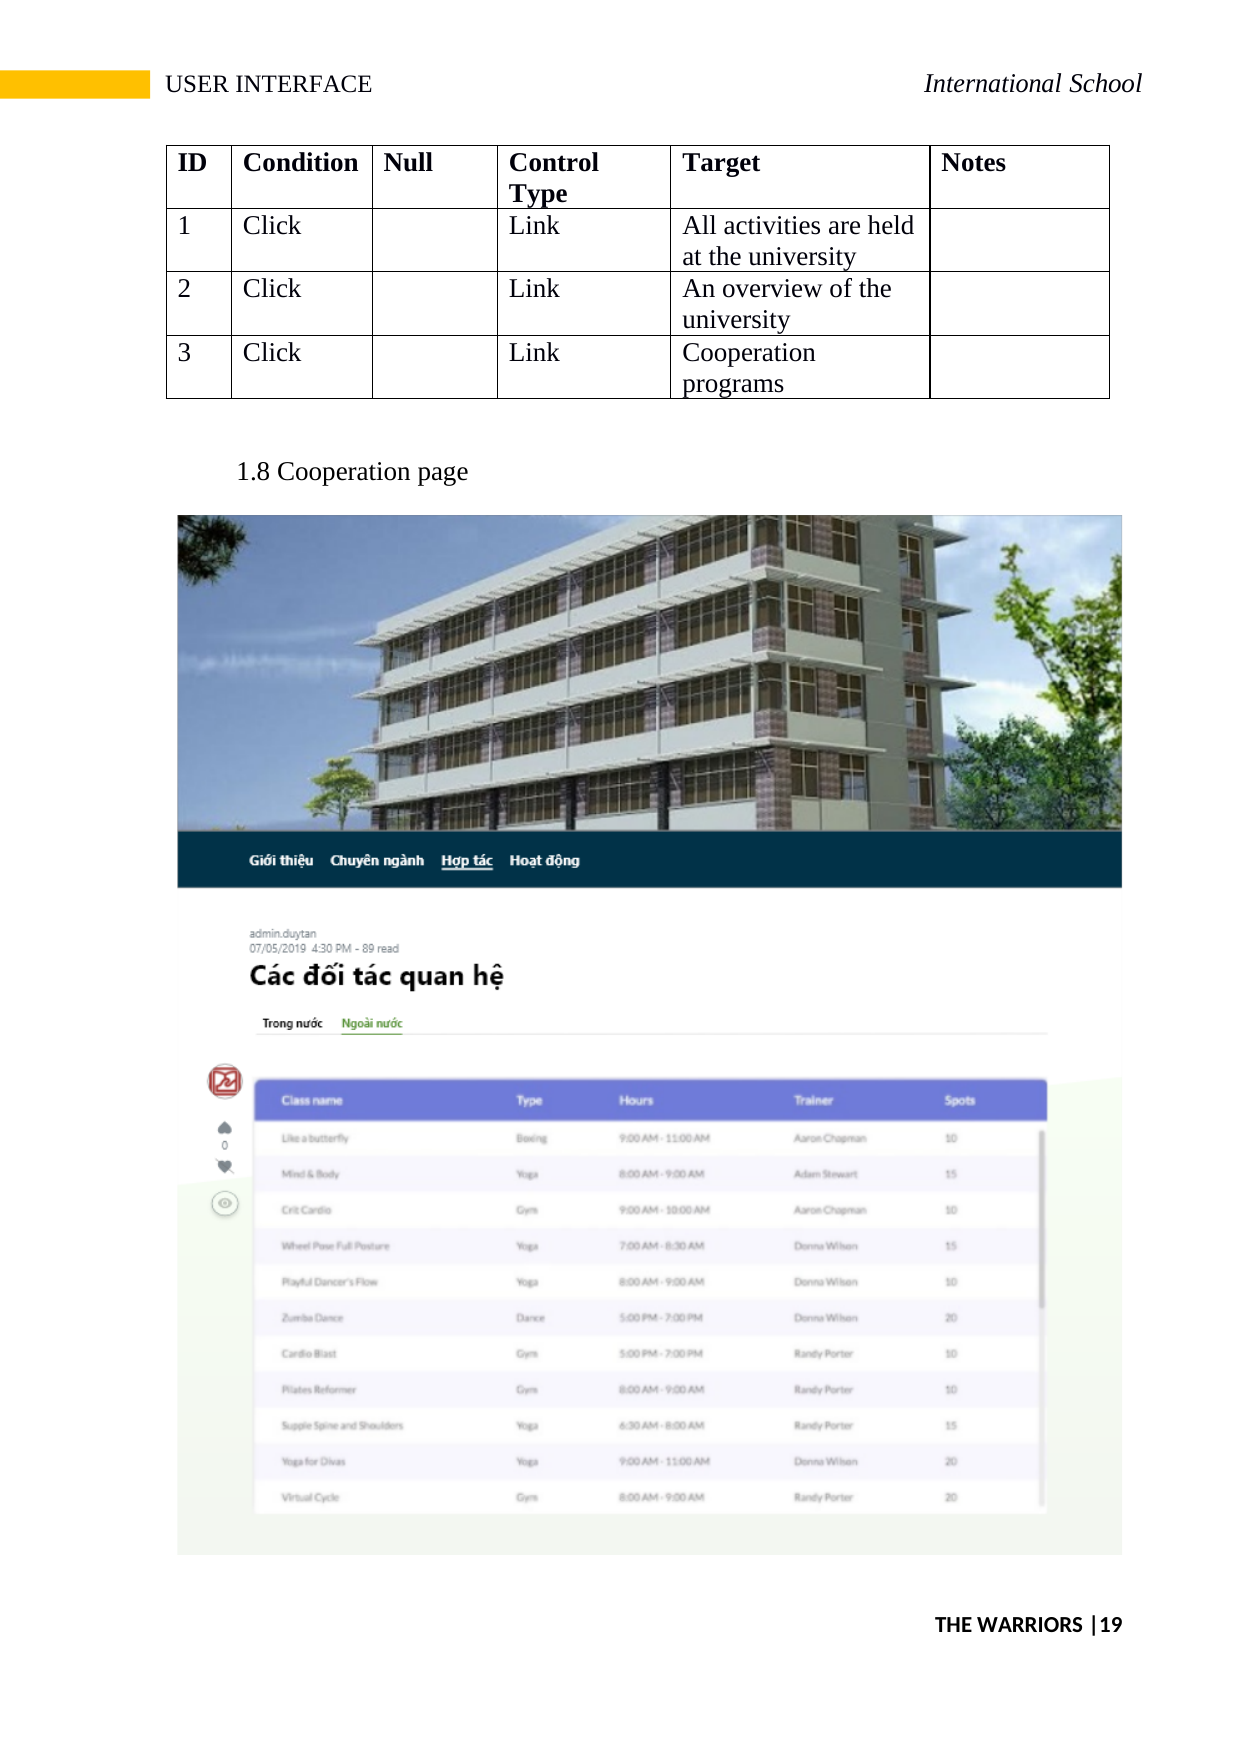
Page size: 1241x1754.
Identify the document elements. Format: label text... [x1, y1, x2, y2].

table_cell [373, 336, 497, 398]
subtitle 1.8 Cooperation page [236, 456, 1122, 487]
table_header Control Type [498, 146, 670, 208]
table_header Notes [931, 146, 1109, 208]
table_cell [931, 209, 1109, 271]
table_cell 2 [167, 272, 231, 334]
table_cell 1 [167, 209, 231, 271]
table_cell [373, 209, 497, 271]
table_cell Click [232, 336, 372, 398]
table_cell [373, 272, 497, 334]
table_cell An overview of the university [671, 272, 929, 334]
table_cell Link [498, 336, 670, 398]
table_cell [931, 336, 1109, 398]
table_header Null [373, 146, 497, 208]
table_cell All activities are held at the university [671, 209, 929, 271]
table_cell Link [498, 209, 670, 271]
table_cell Click [232, 272, 372, 334]
table_header Condition [232, 146, 372, 208]
picture [177, 515, 1123, 1555]
table_cell Cooperation programs [671, 336, 929, 398]
table_cell 3 [167, 336, 231, 398]
table_cell Link [498, 272, 670, 334]
table_header ID [167, 146, 231, 208]
table_cell [931, 272, 1109, 334]
table_header Target [671, 146, 929, 208]
table_cell Click [232, 209, 372, 271]
